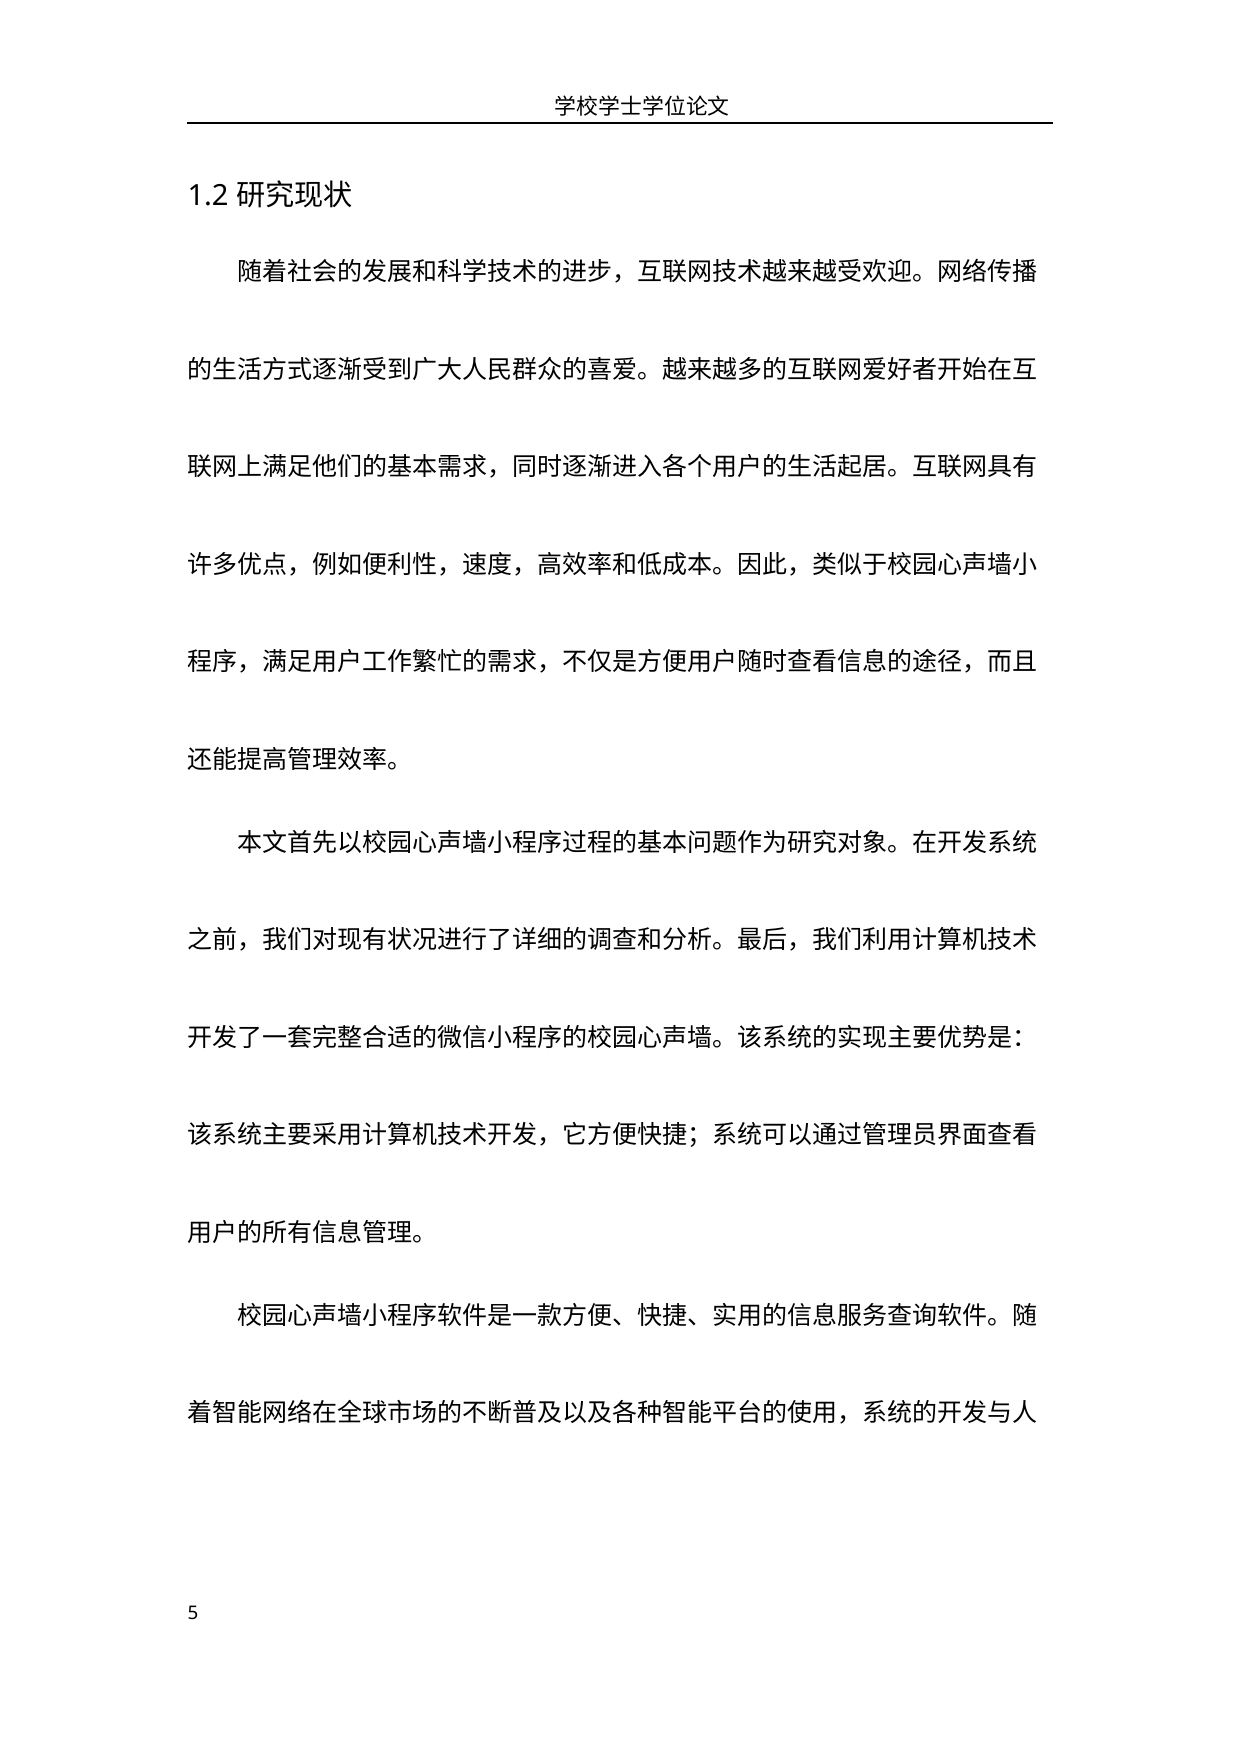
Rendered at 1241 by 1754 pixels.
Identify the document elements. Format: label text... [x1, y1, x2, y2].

subtitle 1.2 研究现状 [187, 160, 1053, 225]
text 本文首先以校园心声墙小程序过程的基本问题作为研究对象。在开发系统之前，我们对现有状况进行了详细的调查和分析。最后，我们利用计算机技术开发了一套完整合适的微信小程序的校园心声墙。该系统的实现主要优势是：该系统主要采用计算机技术开发，它方便快捷；系统可以通过管理员界面查看用户的所有信息管理。 [187, 808, 1053, 1263]
text 随着社会的发展和科学技术的进步，互联网技术越来越受欢迎。网络传播的生活方式逐渐受到广大人民群众的喜爱。越来越多的互联网爱好者开始在互联网上满足他们的基本需求，同时逐渐进入各个用户的生活起居。互联网具有许多优点，例如便利性，速度，高效率和低成本。因此，类似于校园心声墙小程序，满足用户工作繁忙的需求，不仅是方便用户随时查看信息的途径，而且还能提高管理效率。 [187, 237, 1053, 790]
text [187, 1281, 1053, 1443]
